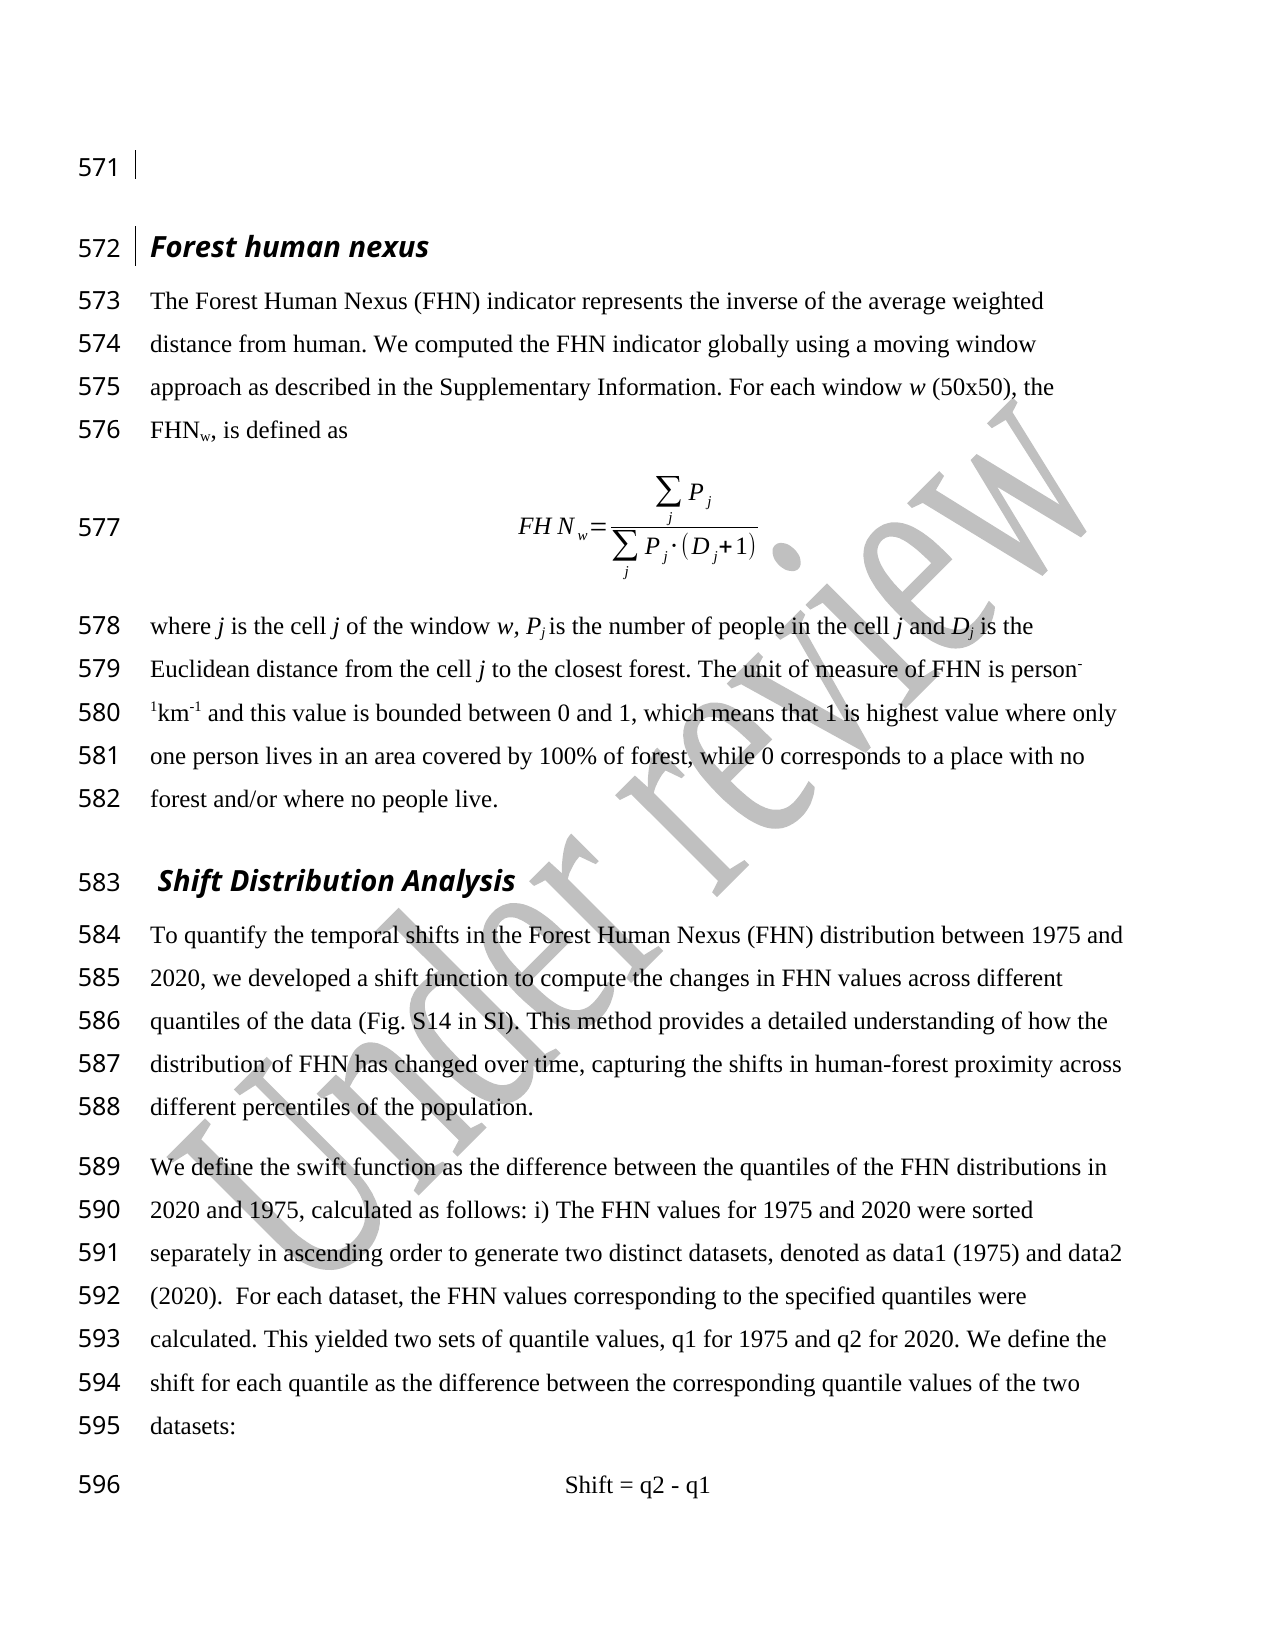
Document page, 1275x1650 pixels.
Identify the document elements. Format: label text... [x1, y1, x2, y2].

text We define the swift function as the difference between the quantiles of the FHN distributions in 2020 and 1975, calculated as follows: i) The FHN values for 1975 and 2020 were sorted separately in ascending order to generate two distinct datasets, denoted as data1 (1975) and data2 (2020). For each dataset, the FHN values corresponding to the specified quantiles were calculated. This yielded two sets of quantile values, q1 for 1975 and q2 for 2020. We define the shift for each quantile as the difference between the corresponding quantile values of the two datasets: [150, 1152, 1125, 1439]
text Shift Distribution Analysis [150, 860, 1125, 900]
text where j is the cell j of the window w, Pj is the number of people in the cell j and Dj is the Euclidean distance from the cell j to the closest forest. The unit of measure of FHN is person-1km-1 and this value is bounded between 0 and 1, which means that 1 is highest value where only one person lives in an area covered by 100% of forest, while 0 corresponds to a place with no forest and/or where no people live. [150, 611, 1125, 813]
text Forest human nexus [150, 226, 1125, 266]
text The Forest Human Nexus (FHN) indicator represents the inverse of the average weighted distance from human. We computed the FHN indicator globally using a moving window approach as described in the Supplementary Information. For each window w (50x50), the FHNw, is defined as [150, 286, 1125, 444]
text Shift = q2 - q1 [150, 1471, 1125, 1499]
text To quantify the temporal shifts in the Forest Human Nexus (FHN) distribution between 1975 and 2020, we developed a shift function to compute the changes in FHN values across different quantiles of the data (Fig. S14 in SI). This method provides a detailed understanding of how the distribution of FHN has changed over time, capturing the shifts in human-forest proximity across different percentiles of the population. [150, 920, 1125, 1121]
